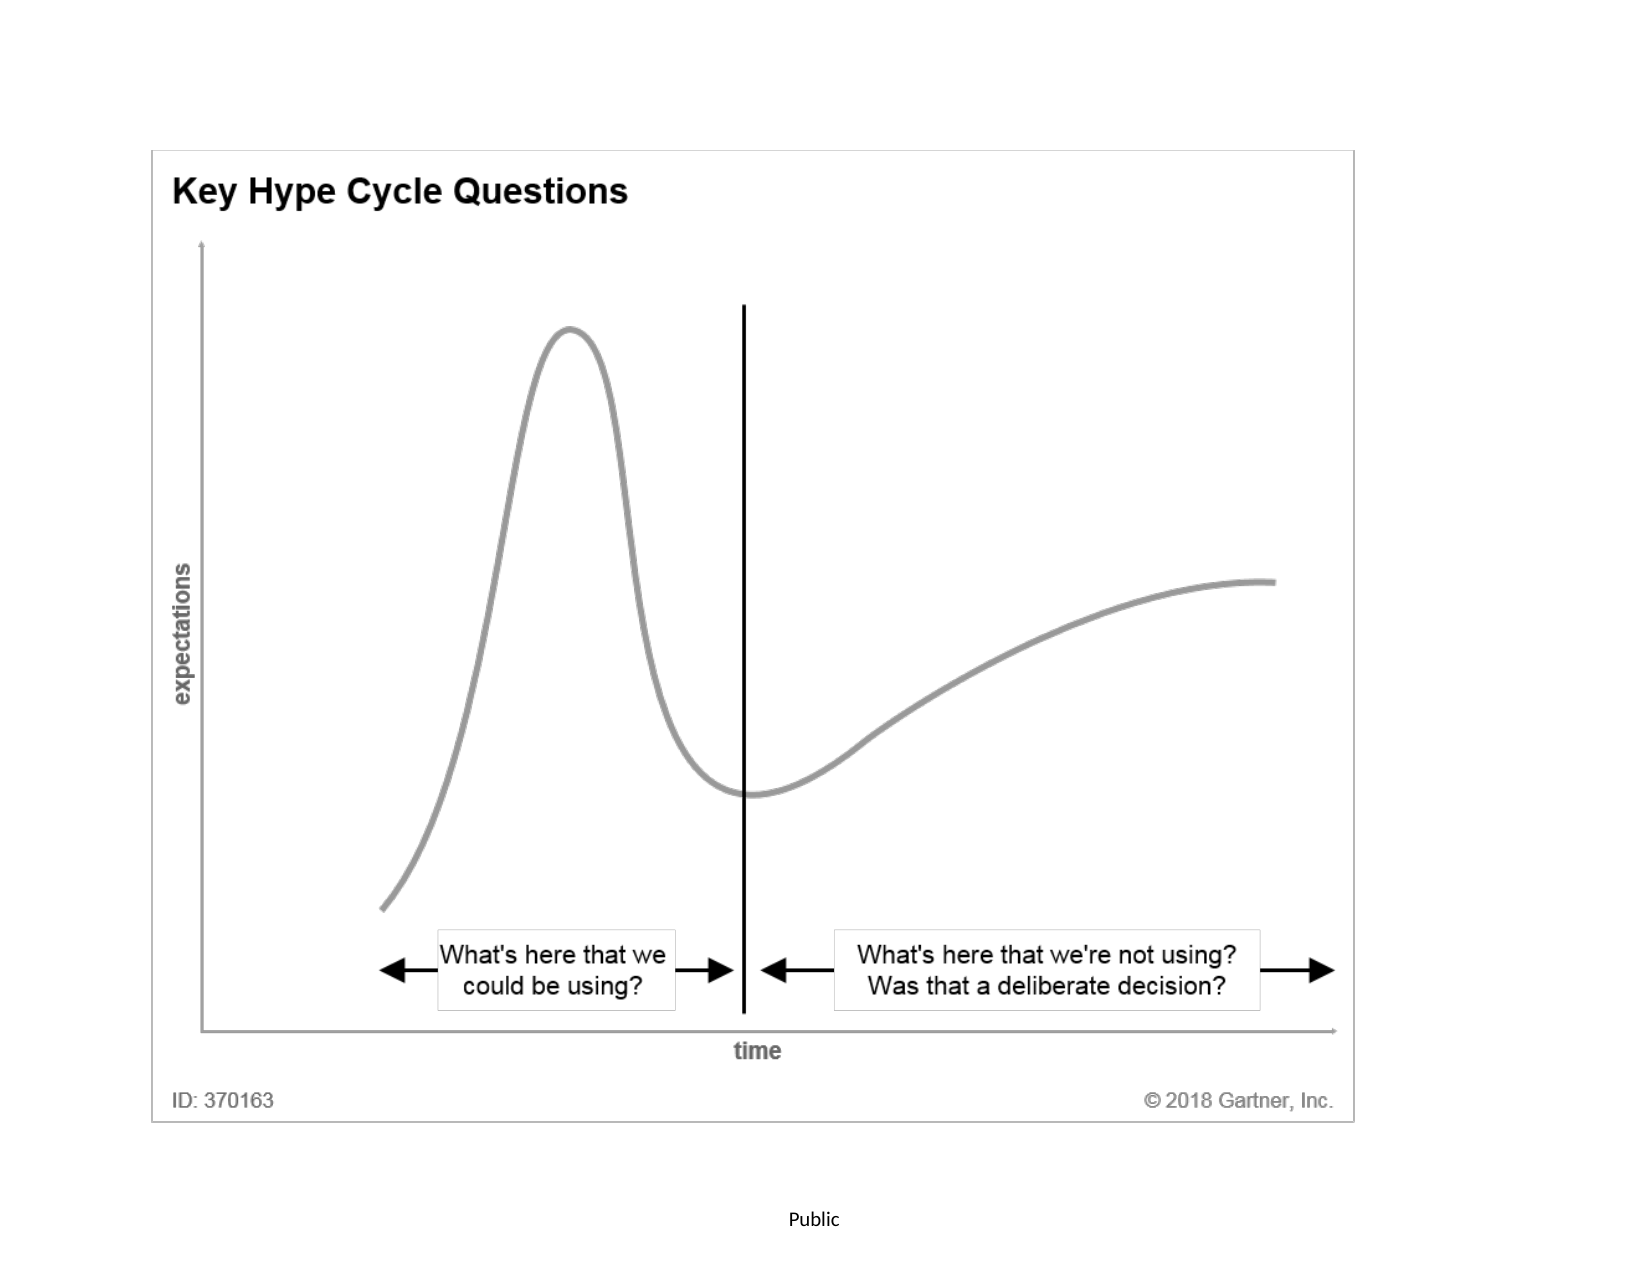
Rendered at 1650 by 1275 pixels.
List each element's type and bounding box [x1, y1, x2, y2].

picture [150, 150, 1362, 1125]
